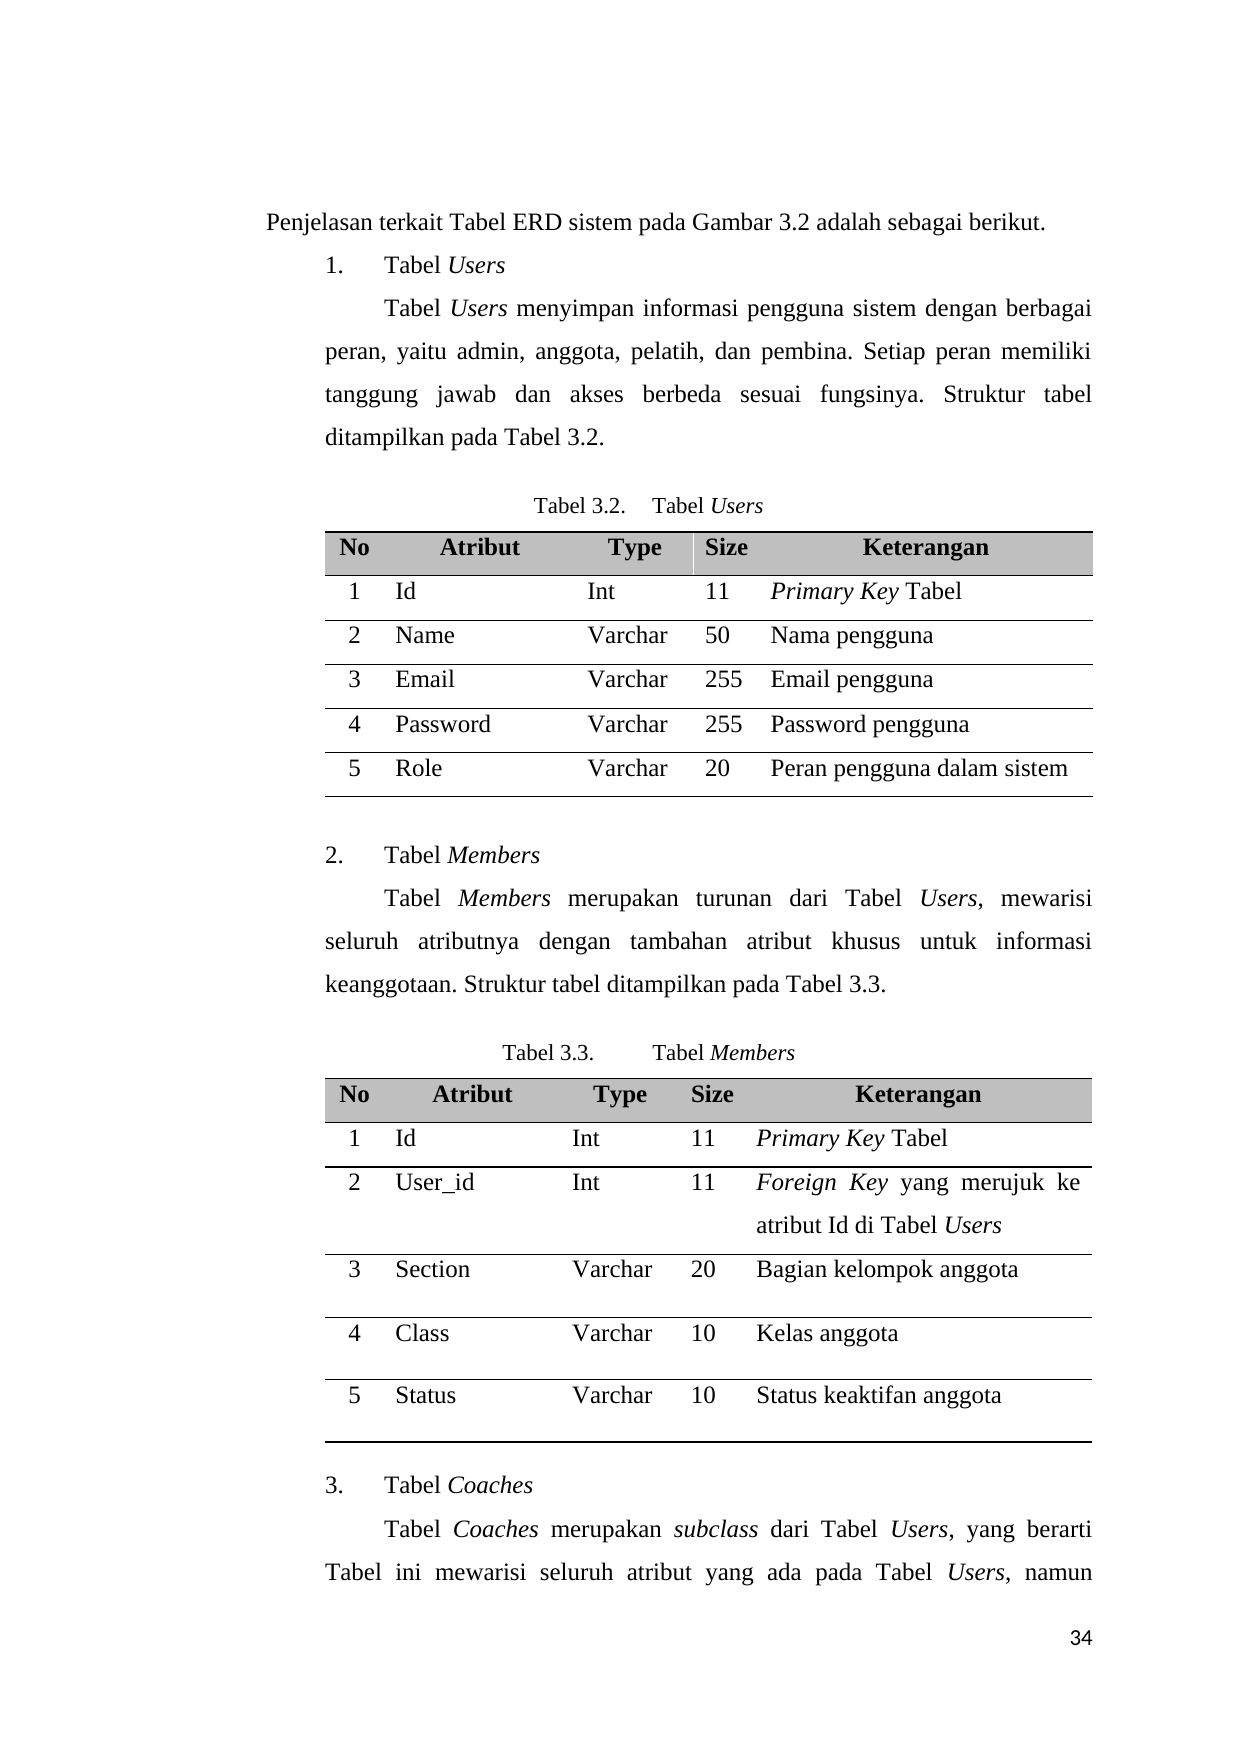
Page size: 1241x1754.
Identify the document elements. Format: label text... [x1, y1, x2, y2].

table_cell 11 [679, 1168, 745, 1253]
table_cell Varchar [561, 1318, 679, 1379]
table_header Type [561, 1079, 679, 1122]
table_cell Foreign Key yang merujuk ke atribut Id di Tabel Users [745, 1168, 1092, 1253]
table_cell Role [384, 753, 576, 796]
text Tabel Members [207, 1039, 1092, 1065]
table_cell Email [384, 665, 576, 708]
table_cell 3 [325, 665, 384, 708]
table_cell 3 [325, 1255, 384, 1317]
table_cell 5 [325, 753, 384, 796]
table_cell Section [384, 1255, 561, 1317]
table_cell Varchar [576, 753, 693, 796]
text Tabel Users [207, 492, 1092, 518]
table_cell Id [384, 1123, 561, 1166]
table_cell Primary Key Tabel [745, 1123, 1092, 1166]
table_cell 5 [325, 1380, 384, 1441]
table_cell Primary Key Tabel [759, 576, 1093, 619]
table_header Keterangan [759, 533, 1093, 575]
table_cell Password pengguna [759, 709, 1093, 752]
table_cell 11 [694, 576, 759, 619]
table_cell 255 [694, 709, 759, 752]
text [325, 1514, 1092, 1586]
table_header No [325, 1079, 384, 1122]
table_cell Name [384, 621, 576, 663]
table_cell 2 [325, 1168, 384, 1253]
table_cell Varchar [576, 709, 693, 752]
table_cell 2 [325, 621, 384, 663]
table_cell User_id [384, 1168, 561, 1253]
table_cell Kelas anggota [745, 1318, 1092, 1379]
table_cell Nama pengguna [759, 621, 1093, 663]
table_cell Int [576, 576, 693, 619]
table_header Atribut [384, 1079, 561, 1122]
table_cell 4 [325, 1318, 384, 1379]
text Tabel Users menyimpan informasi pengguna sistem dengan berbagai peran, yaitu admin, anggota, pelatih, dan pembina. Setiap peran memiliki tanggung jawab dan akses berbeda sesuai fungsinya. Struktur tabel ditampilkan pada Tabel 3.2. [325, 293, 1092, 451]
table_cell 20 [679, 1255, 745, 1317]
table_cell 1 [325, 576, 384, 619]
table_cell Varchar [561, 1255, 679, 1317]
table_cell Class [384, 1318, 561, 1379]
table_header No [325, 533, 384, 575]
table_cell Varchar [561, 1380, 679, 1441]
table_header Type [576, 533, 693, 575]
table_cell 10 [679, 1318, 745, 1379]
table_header Size [679, 1079, 745, 1122]
table_cell Email pengguna [759, 665, 1093, 708]
table_header Size [694, 533, 759, 575]
table_cell 11 [679, 1123, 745, 1166]
table_cell Varchar [576, 665, 693, 708]
table_header Atribut [384, 533, 576, 575]
list Tabel Users [325, 250, 1092, 279]
table_cell Peran pengguna dalam sistem [759, 753, 1093, 796]
table_cell Status keaktifan anggota [745, 1380, 1092, 1441]
table_cell 50 [694, 621, 759, 663]
table_cell Status [384, 1380, 561, 1441]
table_cell Int [561, 1168, 679, 1253]
text Tabel Members merupakan turunan dari Tabel Users, mewarisi seluruh atributnya dengan tambahan atribut khusus untuk informasi keanggotaan. Struktur tabel ditampilkan pada Tabel 3.3. [325, 883, 1092, 998]
table_cell 255 [694, 665, 759, 708]
table_cell Id [384, 576, 576, 619]
table_cell 1 [325, 1123, 384, 1166]
table_cell Int [561, 1123, 679, 1166]
table_cell Varchar [576, 621, 693, 663]
table_header Keterangan [745, 1079, 1092, 1122]
table_cell 10 [679, 1380, 745, 1441]
table_cell Password [384, 709, 576, 752]
table_cell Bagian kelompok anggota [745, 1255, 1092, 1317]
list Tabel Coaches [325, 1471, 1092, 1499]
table_cell 20 [694, 753, 759, 796]
list Tabel Members [325, 840, 1092, 869]
text Penjelasan terkait Tabel ERD sistem pada Gambar 3.2 adalah sebagai berikut. [207, 207, 1092, 236]
table_cell 4 [325, 709, 384, 752]
